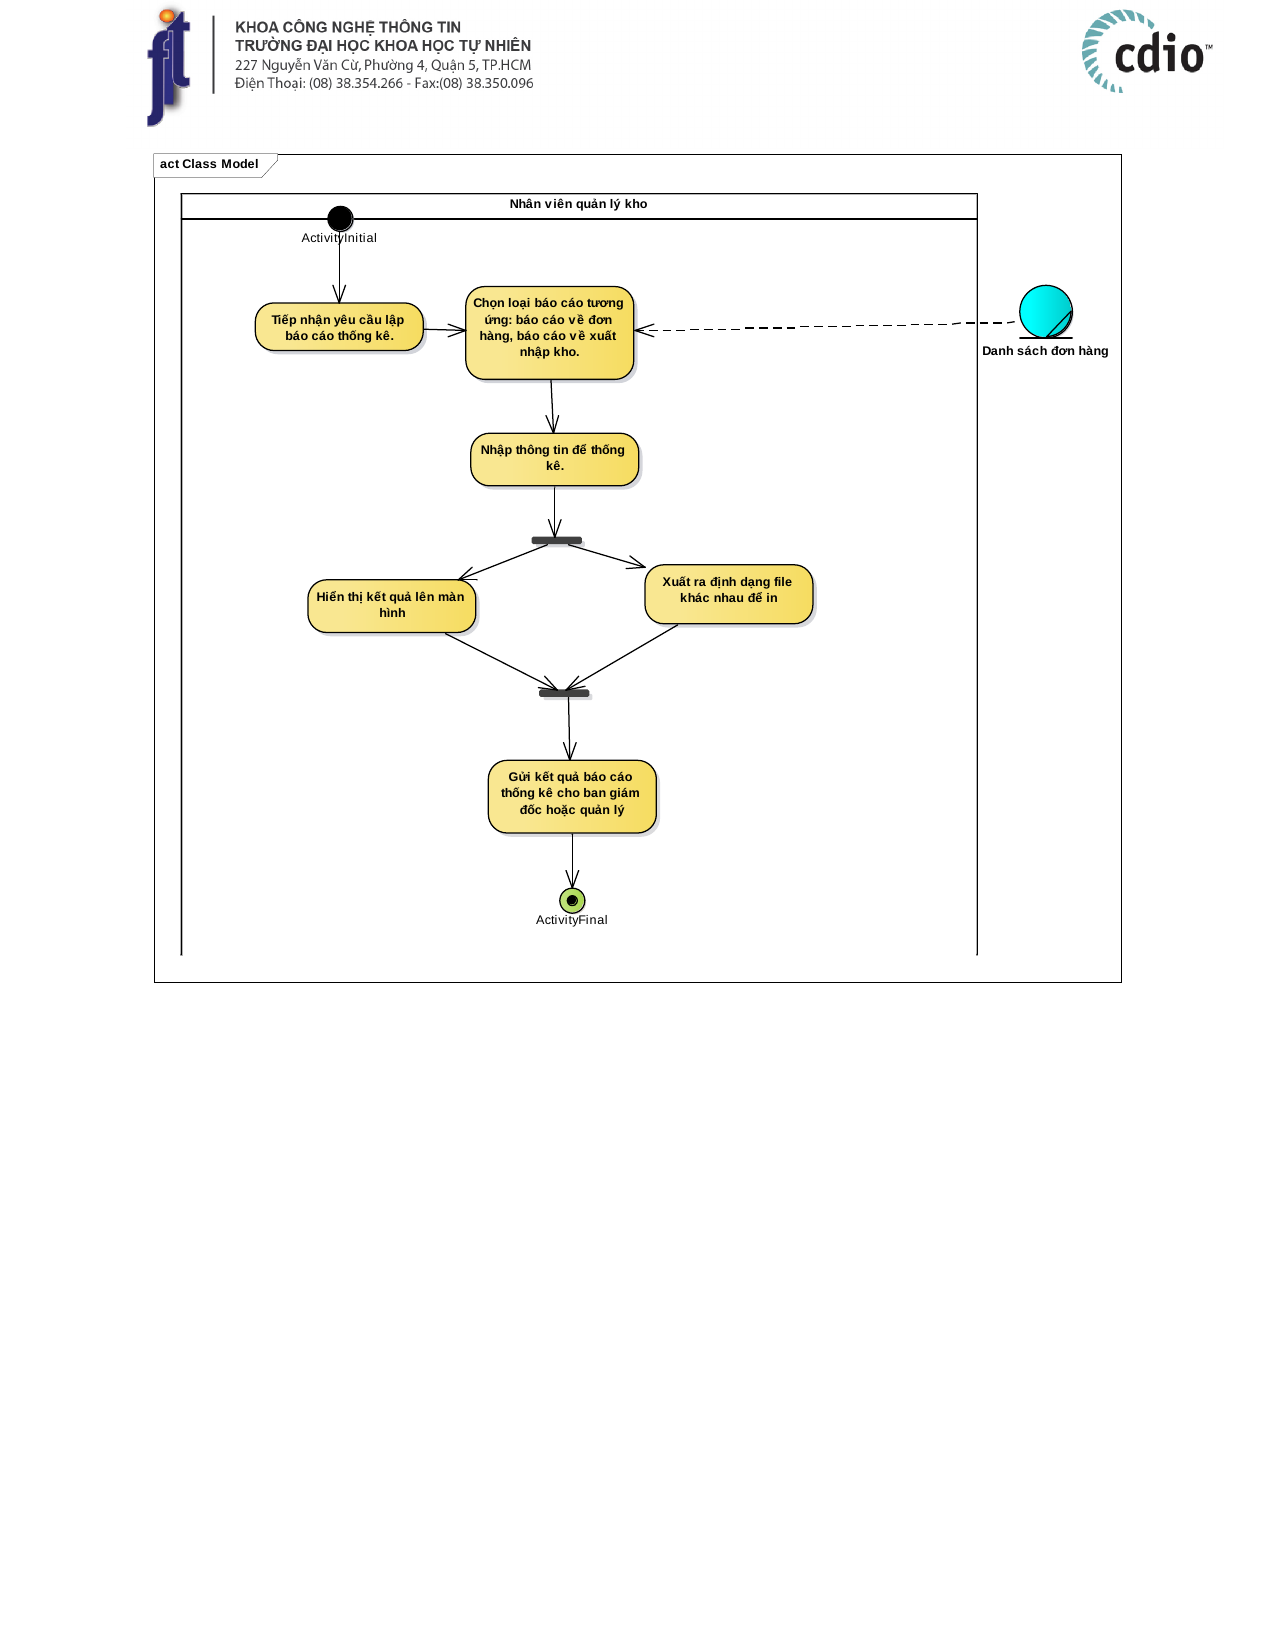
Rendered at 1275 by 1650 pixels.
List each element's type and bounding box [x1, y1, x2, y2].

picture [125, 0, 1224, 149]
